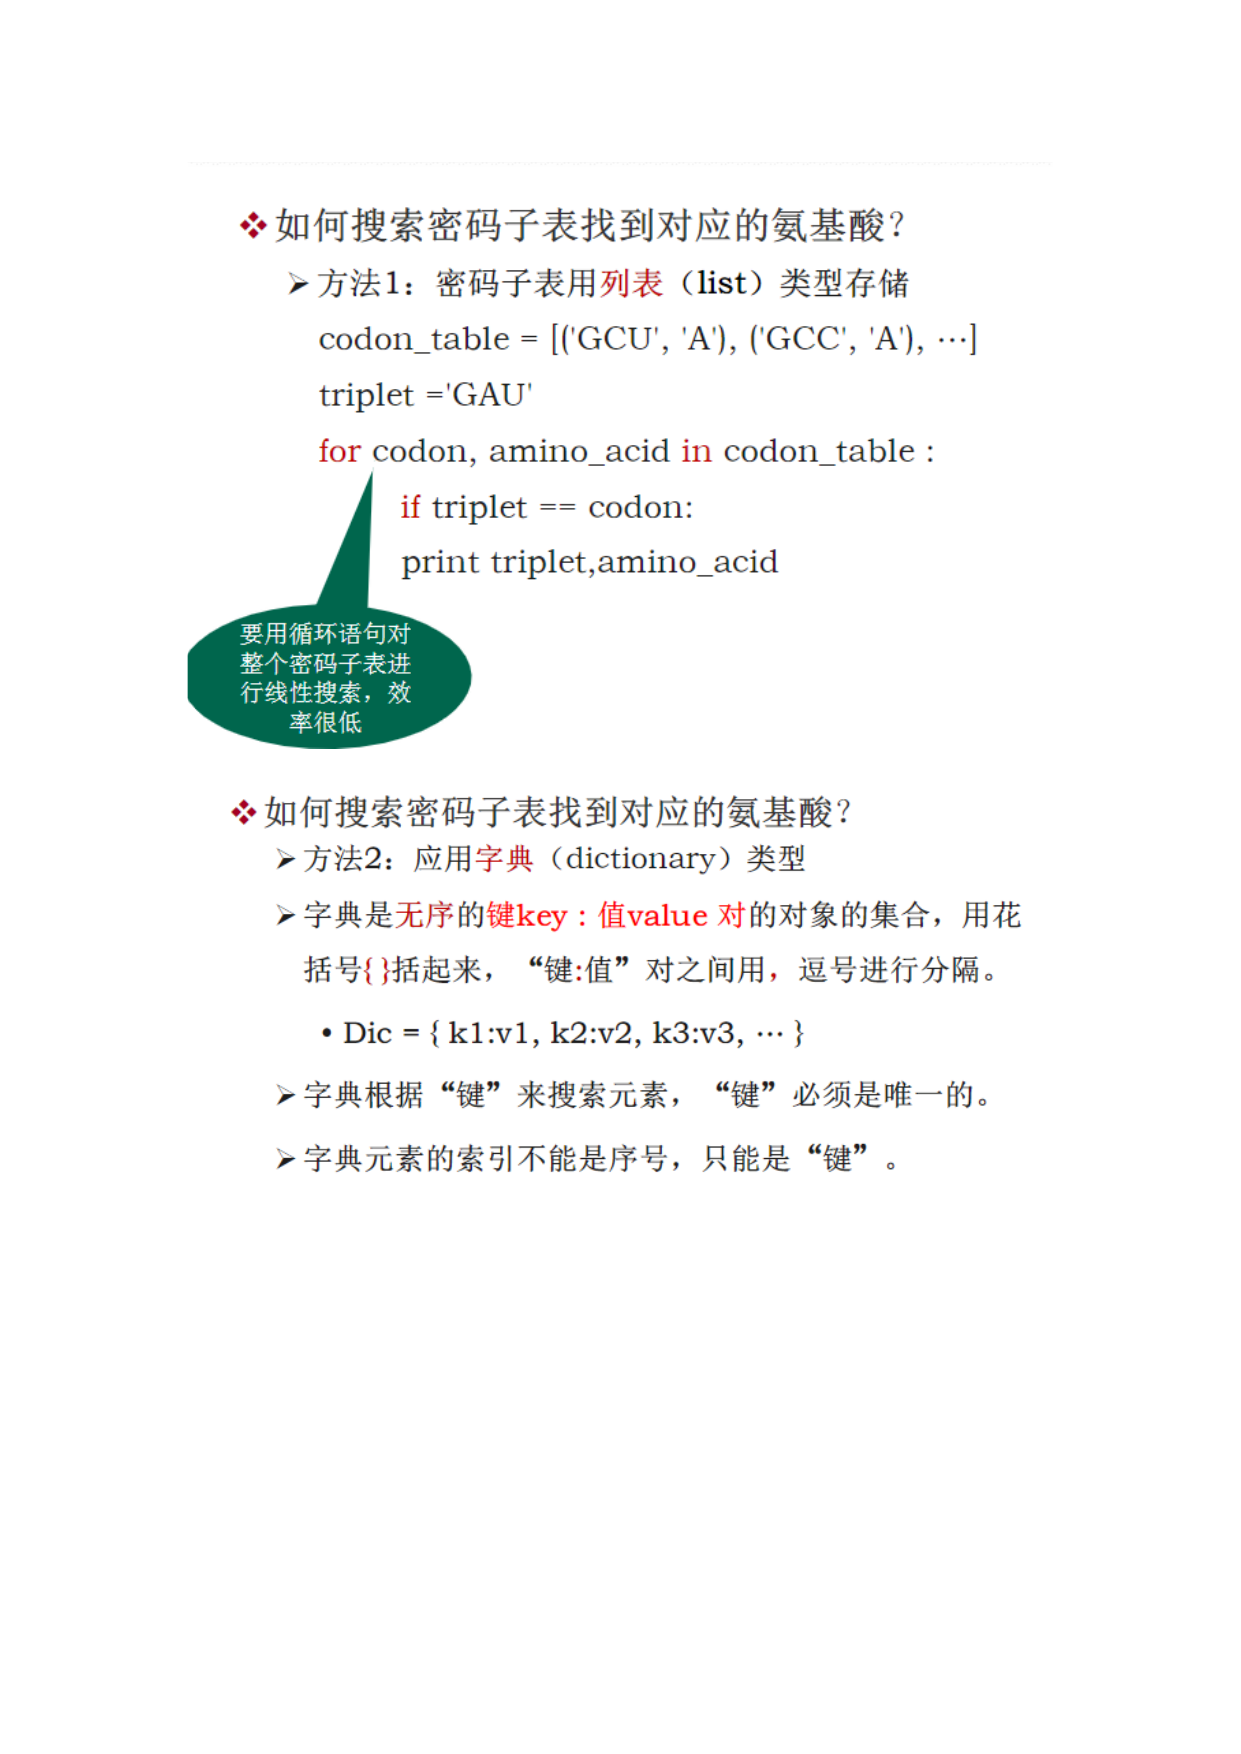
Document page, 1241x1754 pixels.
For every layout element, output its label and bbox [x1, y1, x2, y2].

picture [187, 162, 1053, 749]
picture [187, 779, 1053, 1181]
